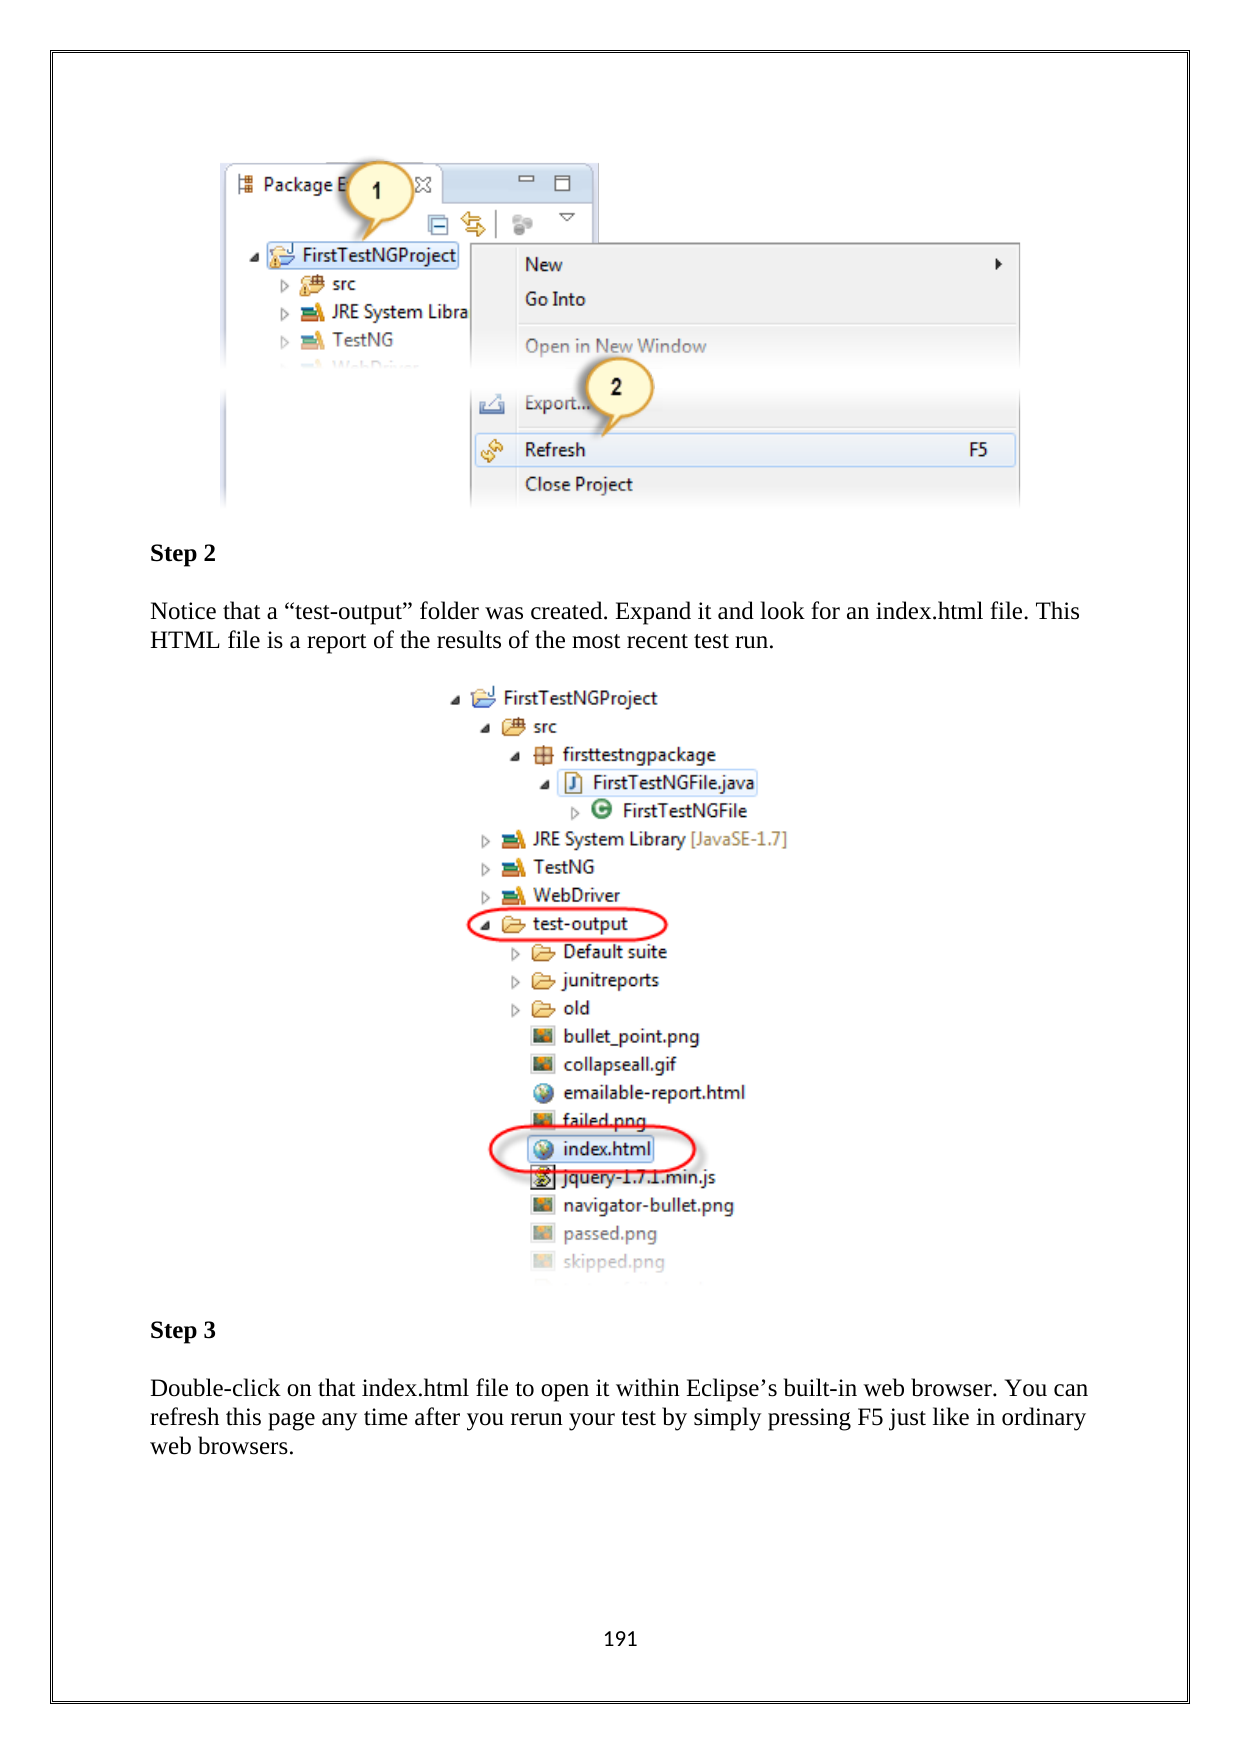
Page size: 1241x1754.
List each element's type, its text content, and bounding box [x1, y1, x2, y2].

text Step 3 [150, 1315, 1090, 1344]
text Double-click on that index.html file to open it within Eclipse’s built-in web browser. You can refresh this page any time after you rerun your test by simply pressing F5 just like in ordinary web browsers. [150, 1373, 1090, 1459]
text Notice that a “test-output” folder was created. Expand it and look for an index.html file. This HTML file is a report of the results of the most recent test run. [150, 596, 1090, 654]
text Step 2 [150, 538, 1090, 567]
picture [438, 683, 802, 1287]
picture [220, 150, 1020, 510]
